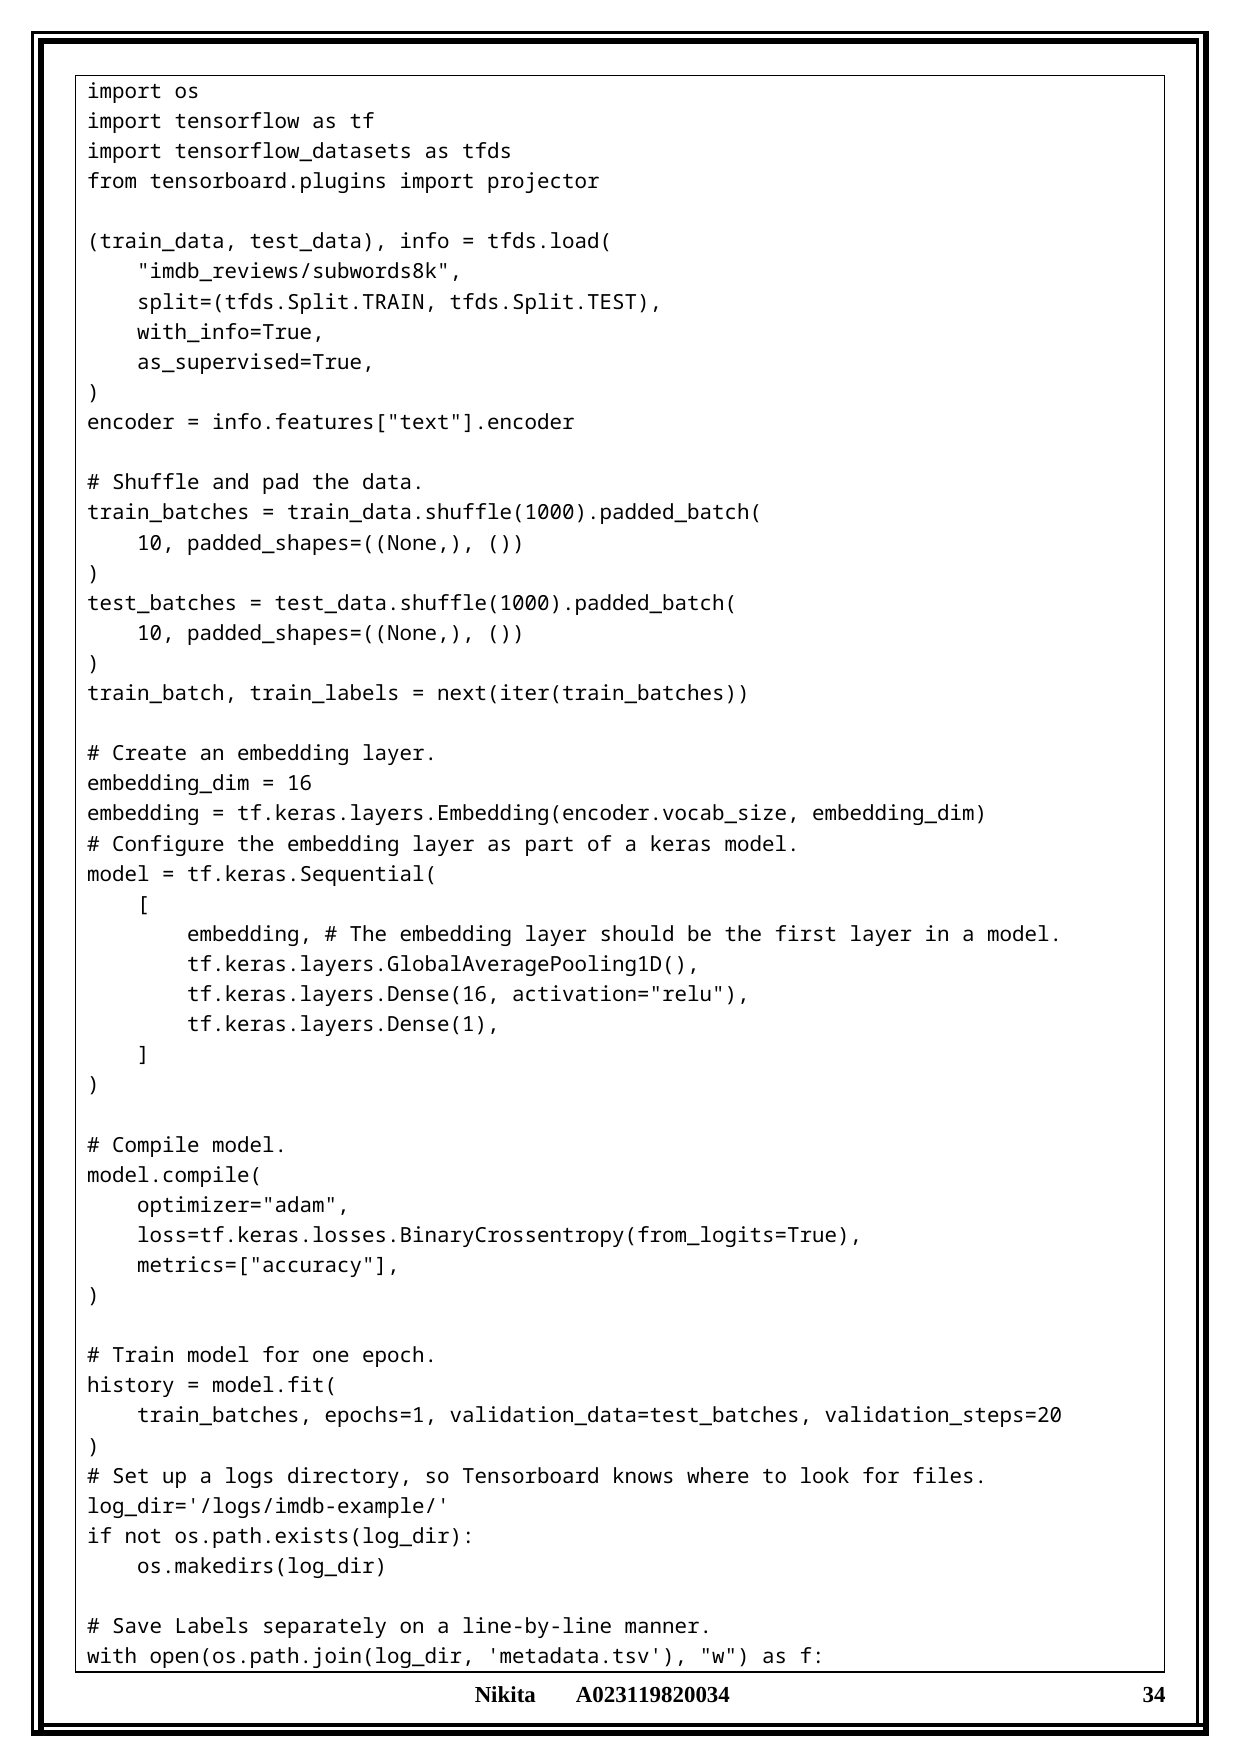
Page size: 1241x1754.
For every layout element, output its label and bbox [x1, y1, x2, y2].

table_header [76, 76, 1164, 1671]
